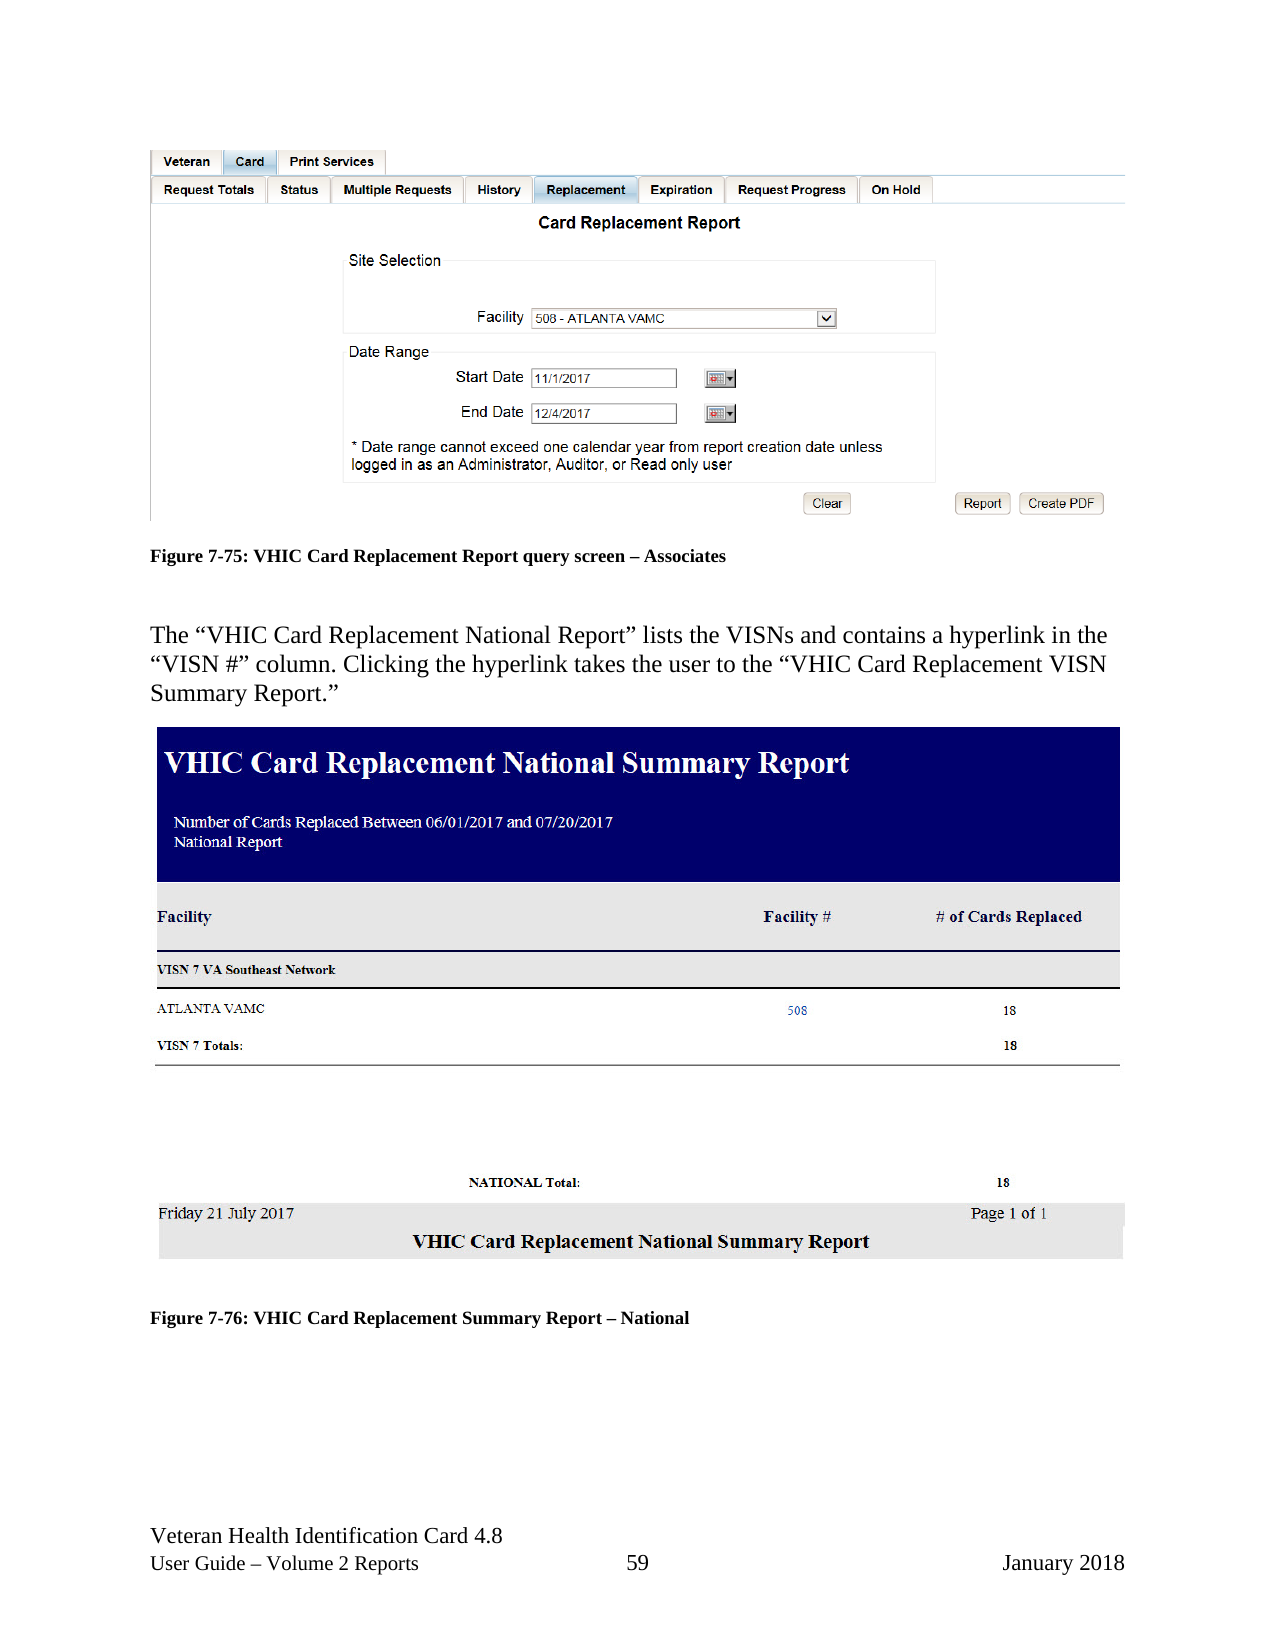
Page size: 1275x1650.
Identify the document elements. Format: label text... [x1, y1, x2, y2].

picture [150, 150, 1125, 521]
text The “VHIC Card Replacement National Report” lists the VISNs and contains a hyperlink in the “VISN #” column. Clicking the hyperlink takes the user to the “VHIC Card Replacement VISN Summary Report.” [150, 620, 1125, 707]
picture [150, 719, 1125, 1282]
